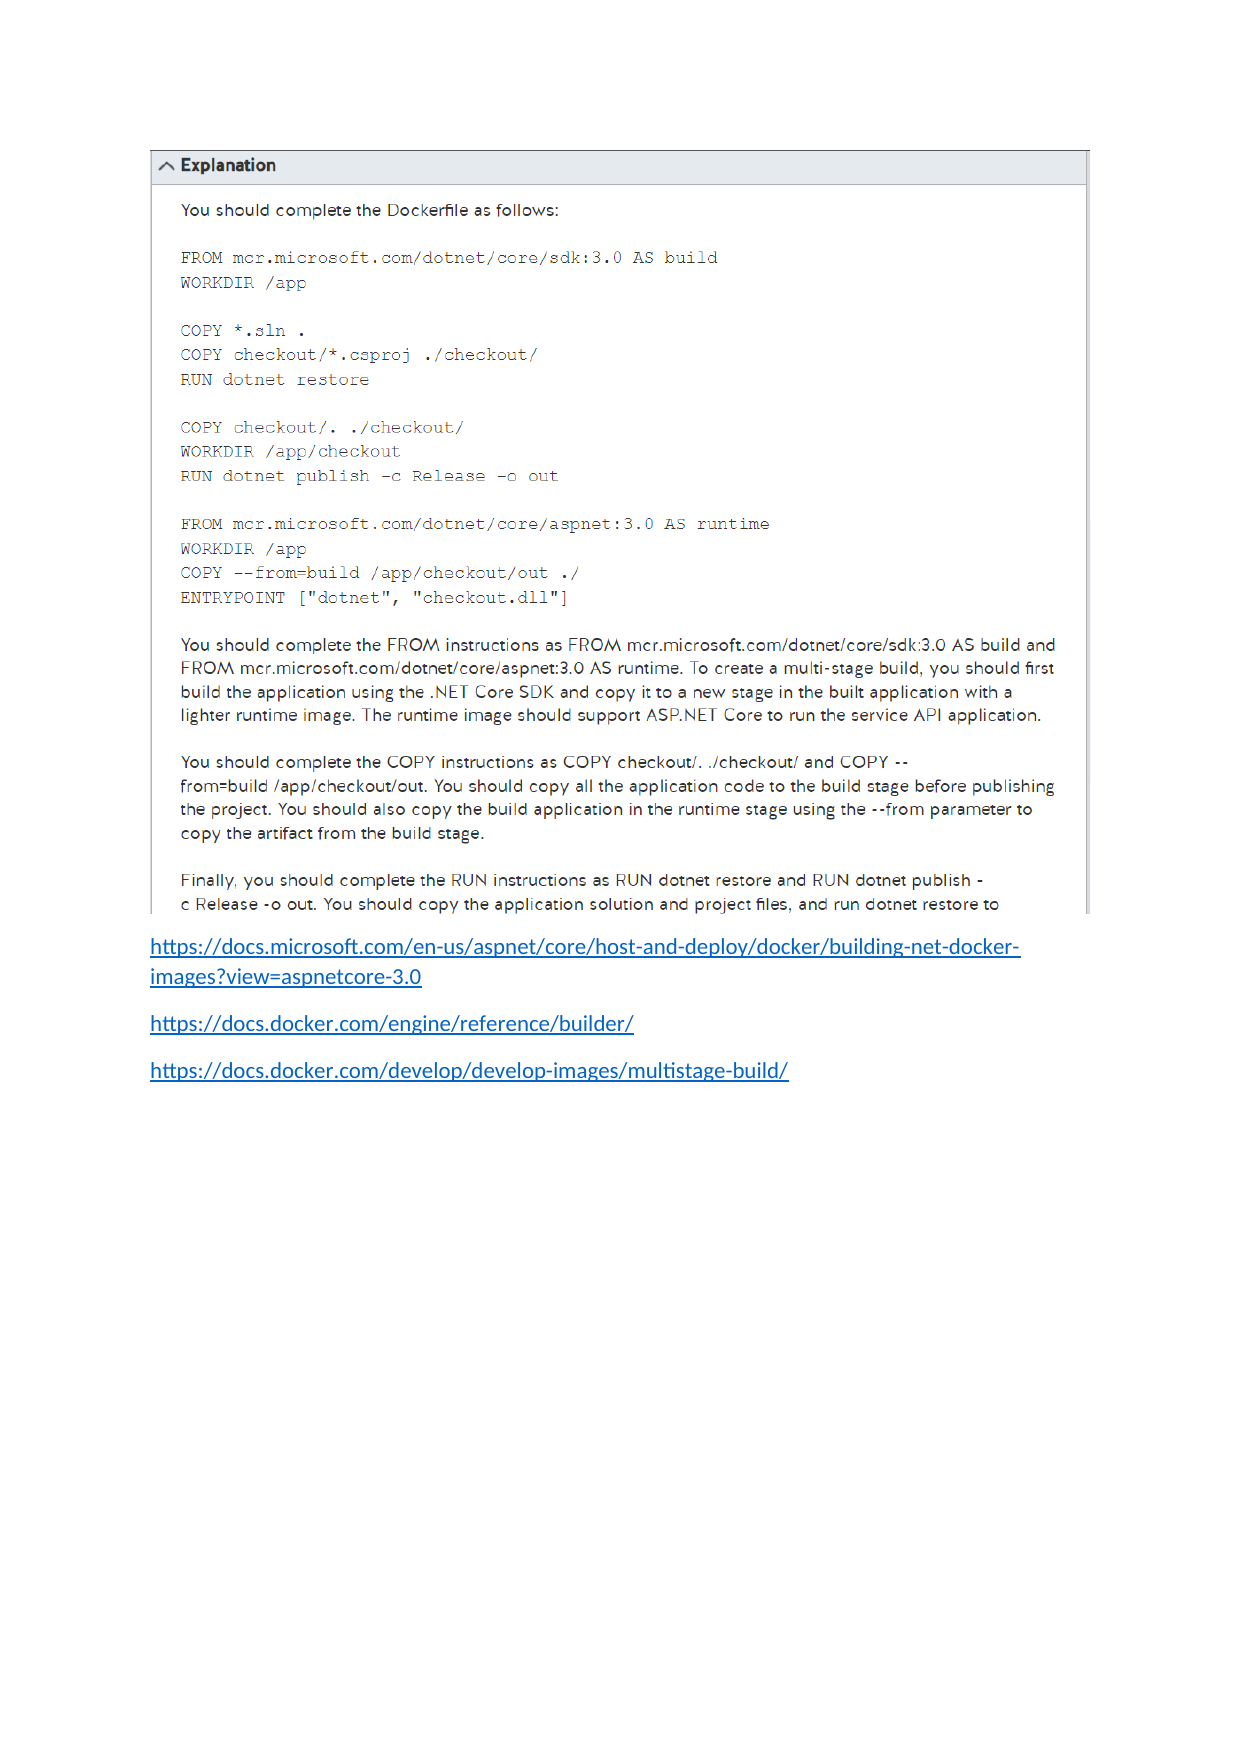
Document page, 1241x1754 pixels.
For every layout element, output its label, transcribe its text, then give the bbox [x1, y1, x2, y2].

text https://docs.docker.com/develop/develop-images/multistage-build/ [150, 1056, 1090, 1084]
text https://docs.microsoft.com/en-us/aspnet/core/host-and-deploy/docker/building-net-docker-images?view=aspnetcore-3.0 [150, 932, 1090, 990]
picture [150, 150, 1091, 914]
text https://docs.docker.com/engine/reference/builder/ [150, 1009, 1090, 1037]
